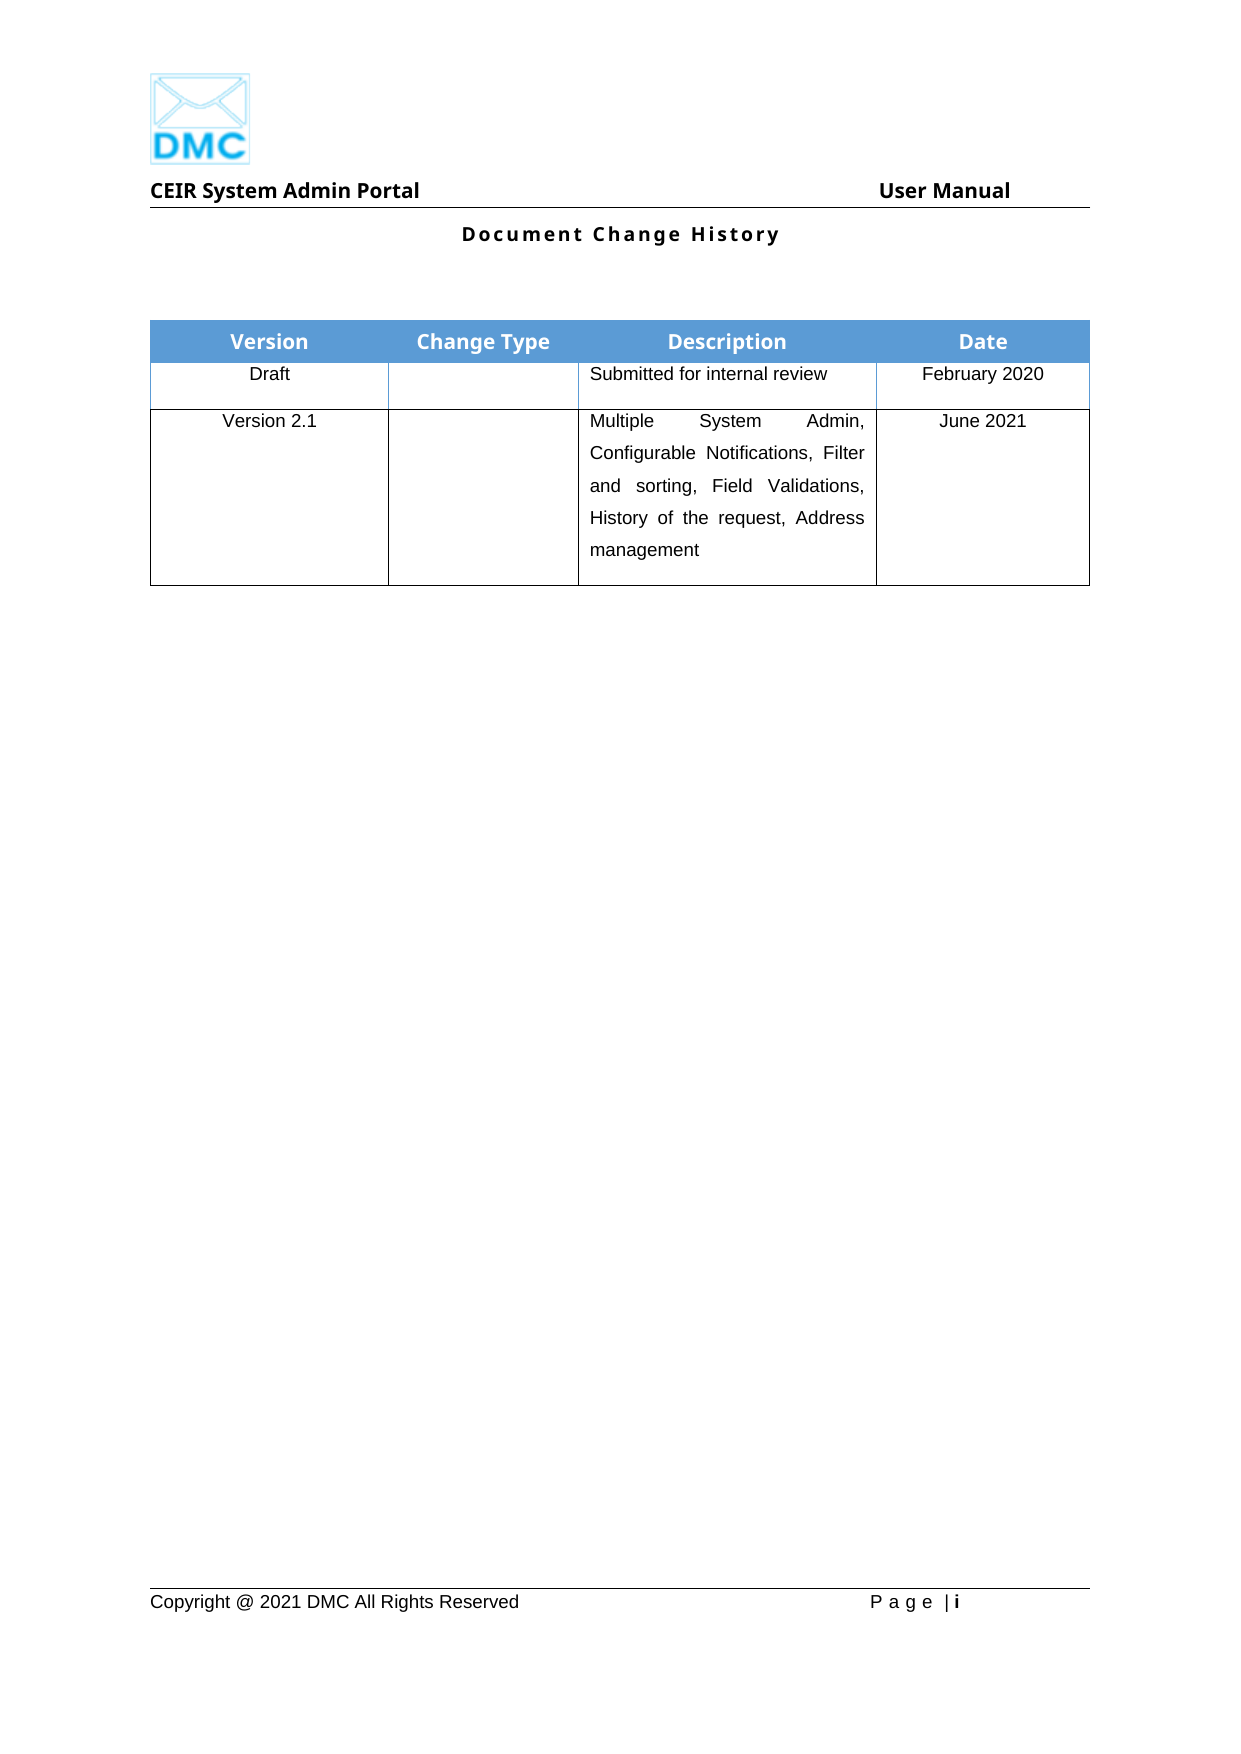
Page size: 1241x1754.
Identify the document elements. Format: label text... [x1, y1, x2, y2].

table_cell Multiple System Admin, Configurable Notifications, Filter and sorting, Field Validations, History of the request, Address management [579, 410, 876, 585]
table_cell June 2021 [877, 410, 1089, 585]
table_header Date [877, 321, 1089, 362]
table_header Version [151, 321, 388, 362]
table_cell [389, 363, 578, 409]
table_header Description [579, 321, 876, 362]
table_cell February 2020 [877, 363, 1089, 409]
table_header Change Type [389, 321, 578, 362]
table_cell [389, 410, 578, 585]
table_cell Version 2.1 [151, 410, 388, 585]
text Document Change History [150, 221, 1090, 266]
picture [150, 73, 251, 165]
table_cell Submitted for internal review [579, 363, 876, 409]
table_cell Draft [151, 363, 388, 409]
